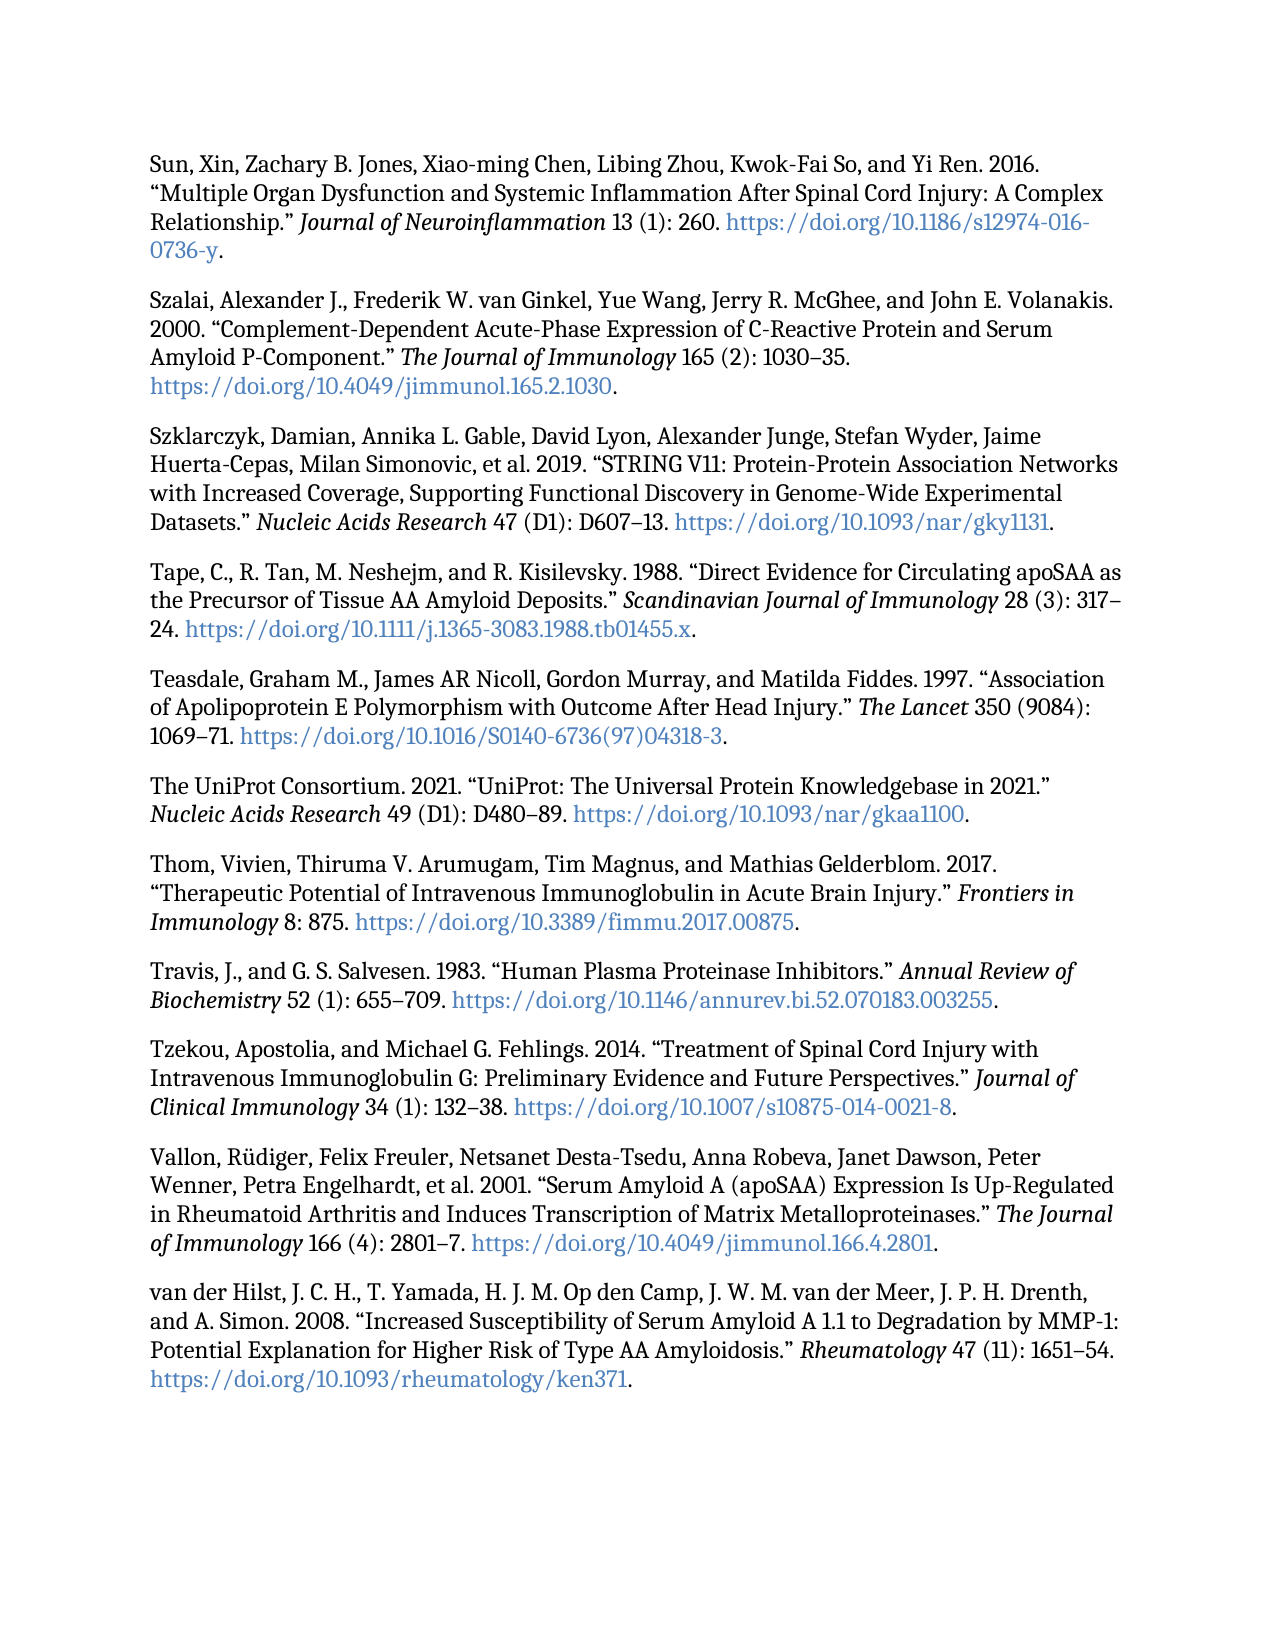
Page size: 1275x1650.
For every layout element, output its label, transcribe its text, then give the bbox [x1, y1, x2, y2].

text Vallon, Rüdiger, Felix Freuler, Netsanet Desta-Tsedu, Anna Robeva, Janet Dawson, Peter Wenner, Petra Engelhardt, et al. 2001. “Serum Amyloid A (apoSAA) Expression Is Up-Regulated in Rheumatoid Arthritis and Induces Transcription of Matrix Metalloproteinases.” The Journal of Immunology 166 (4): 2801–7. https://doi.org/10.4049/jimmunol.166.4.2801. [150, 1142, 1125, 1257]
text The UniProt Consortium. 2021. “UniProt: The Universal Protein Knowledgebase in 2021.” Nucleic Acids Research 49 (D1): D480–89. https://doi.org/10.1093/nar/gkaa1100. [150, 772, 1125, 829]
text Tape, C., R. Tan, M. Neshejm, and R. Kisilevsky. 1988. “Direct Evidence for Circulating apoSAA as the Precursor of Tissue AA Amyloid Deposits.” Scandinavian Journal of Immunology 28 (3): 317–24. https://doi.org/10.1111/j.1365-3083.1988.tb01455.x. [150, 557, 1125, 644]
text Szalai, Alexander J., Frederik W. van Ginkel, Yue Wang, Jerry R. McGhee, and John E. Volanakis. 2000. “Complement-Dependent Acute-Phase Expression of C-Reactive Protein and Serum Amyloid P-Component.” The Journal of Immunology 165 (2): 1030–35. https://doi.org/10.4049/jimmunol.165.2.1030. [150, 286, 1125, 401]
text Thom, Vivien, Thiruma V. Arumugam, Tim Magnus, and Mathias Gelderblom. 2017. “Therapeutic Potential of Intravenous Immunoglobulin in Acute Brain Injury.” Frontiers in Immunology 8: 875. https://doi.org/10.3389/fimmu.2017.00875. [150, 850, 1125, 936]
text van der Hilst, J. C. H., T. Yamada, H. J. M. Op den Camp, J. W. M. van der Meer, J. P. H. Drenth, and A. Simon. 2008. “Increased Susceptibility of Serum Amyloid A 1.1 to Degradation by MMP-1: Potential Explanation for Higher Risk of Type AA Amyloidosis.” Rheumatology 47 (11): 1651–54. https://doi.org/10.1093/rheumatology/ken371. [150, 1278, 1125, 1393]
text Tzekou, Apostolia, and Michael G. Fehlings. 2014. “Treatment of Spinal Cord Injury with Intravenous Immunoglobulin G: Preliminary Evidence and Future Perspectives.” Journal of Clinical Immunology 34 (1): 132–38. https://doi.org/10.1007/s10875-014-0021-8. [150, 1035, 1125, 1122]
text Travis, J., and G. S. Salvesen. 1983. “Human Plasma Proteinase Inhibitors.” Annual Review of Biochemistry 52 (1): 655–709. https://doi.org/10.1146/annurev.bi.52.070183.003255. [150, 957, 1125, 1014]
text Szklarczyk, Damian, Annika L. Gable, David Lyon, Alexander Junge, Stefan Wyder, Jaime Huerta-Cepas, Milan Simonovic, et al. 2019. “STRING V11: Protein-Protein Association Networks with Increased Coverage, Supporting Functional Discovery in Genome-Wide Experimental Datasets.” Nucleic Acids Research 47 (D1): D607–13. https://doi.org/10.1093/nar/gky1131. [150, 422, 1125, 537]
text Sun, Xin, Zachary B. Jones, Xiao-ming Chen, Libing Zhou, Kwok-Fai So, and Yi Ren. 2016. “Multiple Organ Dysfunction and Systemic Inflammation After Spinal Cord Injury: A Complex Relationship.” Journal of Neuroinflammation 13 (1): 260. https://doi.org/10.1186/s12974-016-0736-y. [150, 150, 1125, 265]
text Teasdale, Graham M., James AR Nicoll, Gordon Murray, and Matilda Fiddes. 1997. “Association of Apolipoprotein E Polymorphism with Outcome After Head Injury.” The Lancet 350 (9084): 1069–71. https://doi.org/10.1016/S0140-6736(97)04318-3. [150, 664, 1125, 751]
